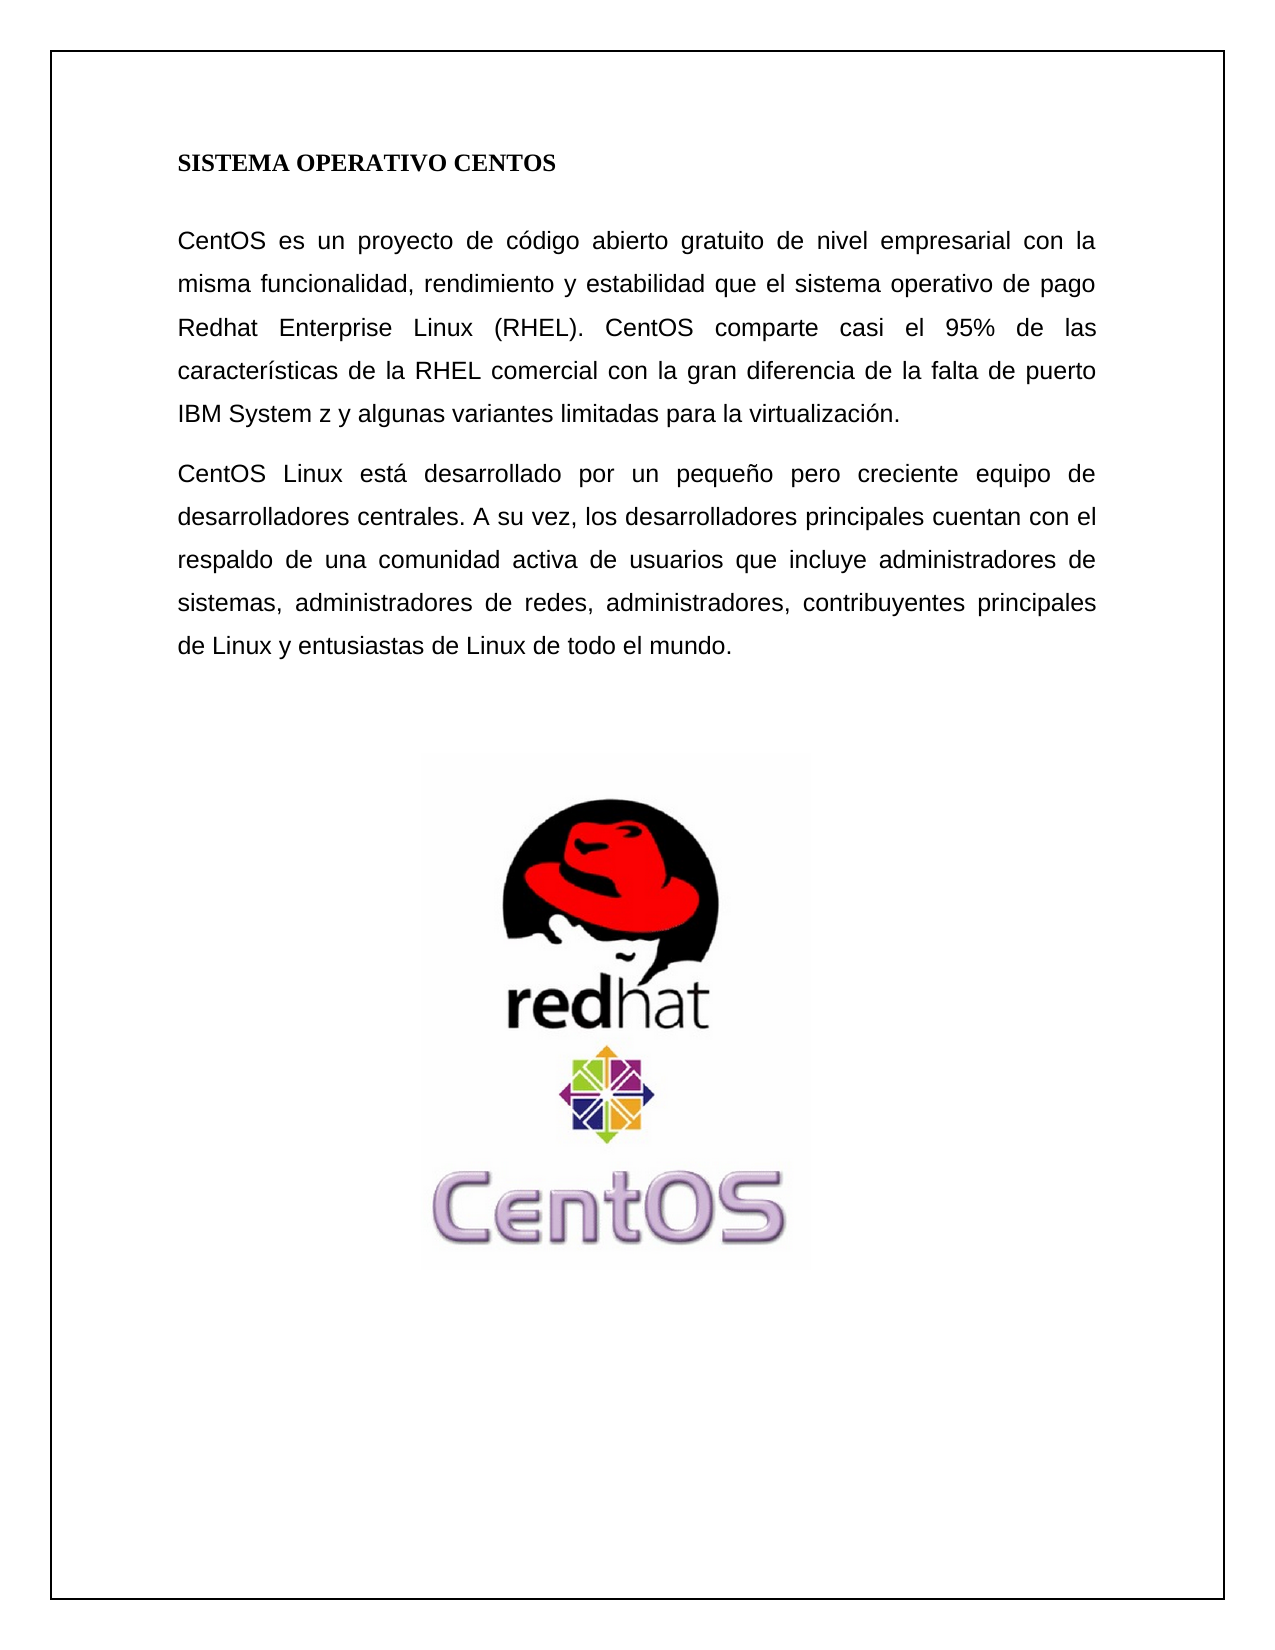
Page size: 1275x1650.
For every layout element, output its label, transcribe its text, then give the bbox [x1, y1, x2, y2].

subtitle SISTEMA OPERATIVO CENTOS [177, 148, 1098, 176]
picture [420, 753, 812, 1270]
text CentOS Linux está desarrollado por un pequeño pero creciente equipo de desarrolladores centrales. A su vez, los desarrolladores principales cuentan con el respaldo de una comunidad activa de usuarios que incluye administradores de sistemas, administradores de redes, administradores, contribuyentes principales de Linux y entusiastas de Linux de todo el mundo. [177, 459, 1098, 660]
text CentOS es un proyecto de código abierto gratuito de nivel empresarial con la misma funcionalidad, rendimiento y estabilidad que el sistema operativo de pago Redhat Enterprise Linux (RHEL). CentOS comparte casi el 95% de las características de la RHEL comercial con la gran diferencia de la falta de puerto IBM System z y algunas variantes limitadas para la virtualización. [177, 226, 1098, 428]
